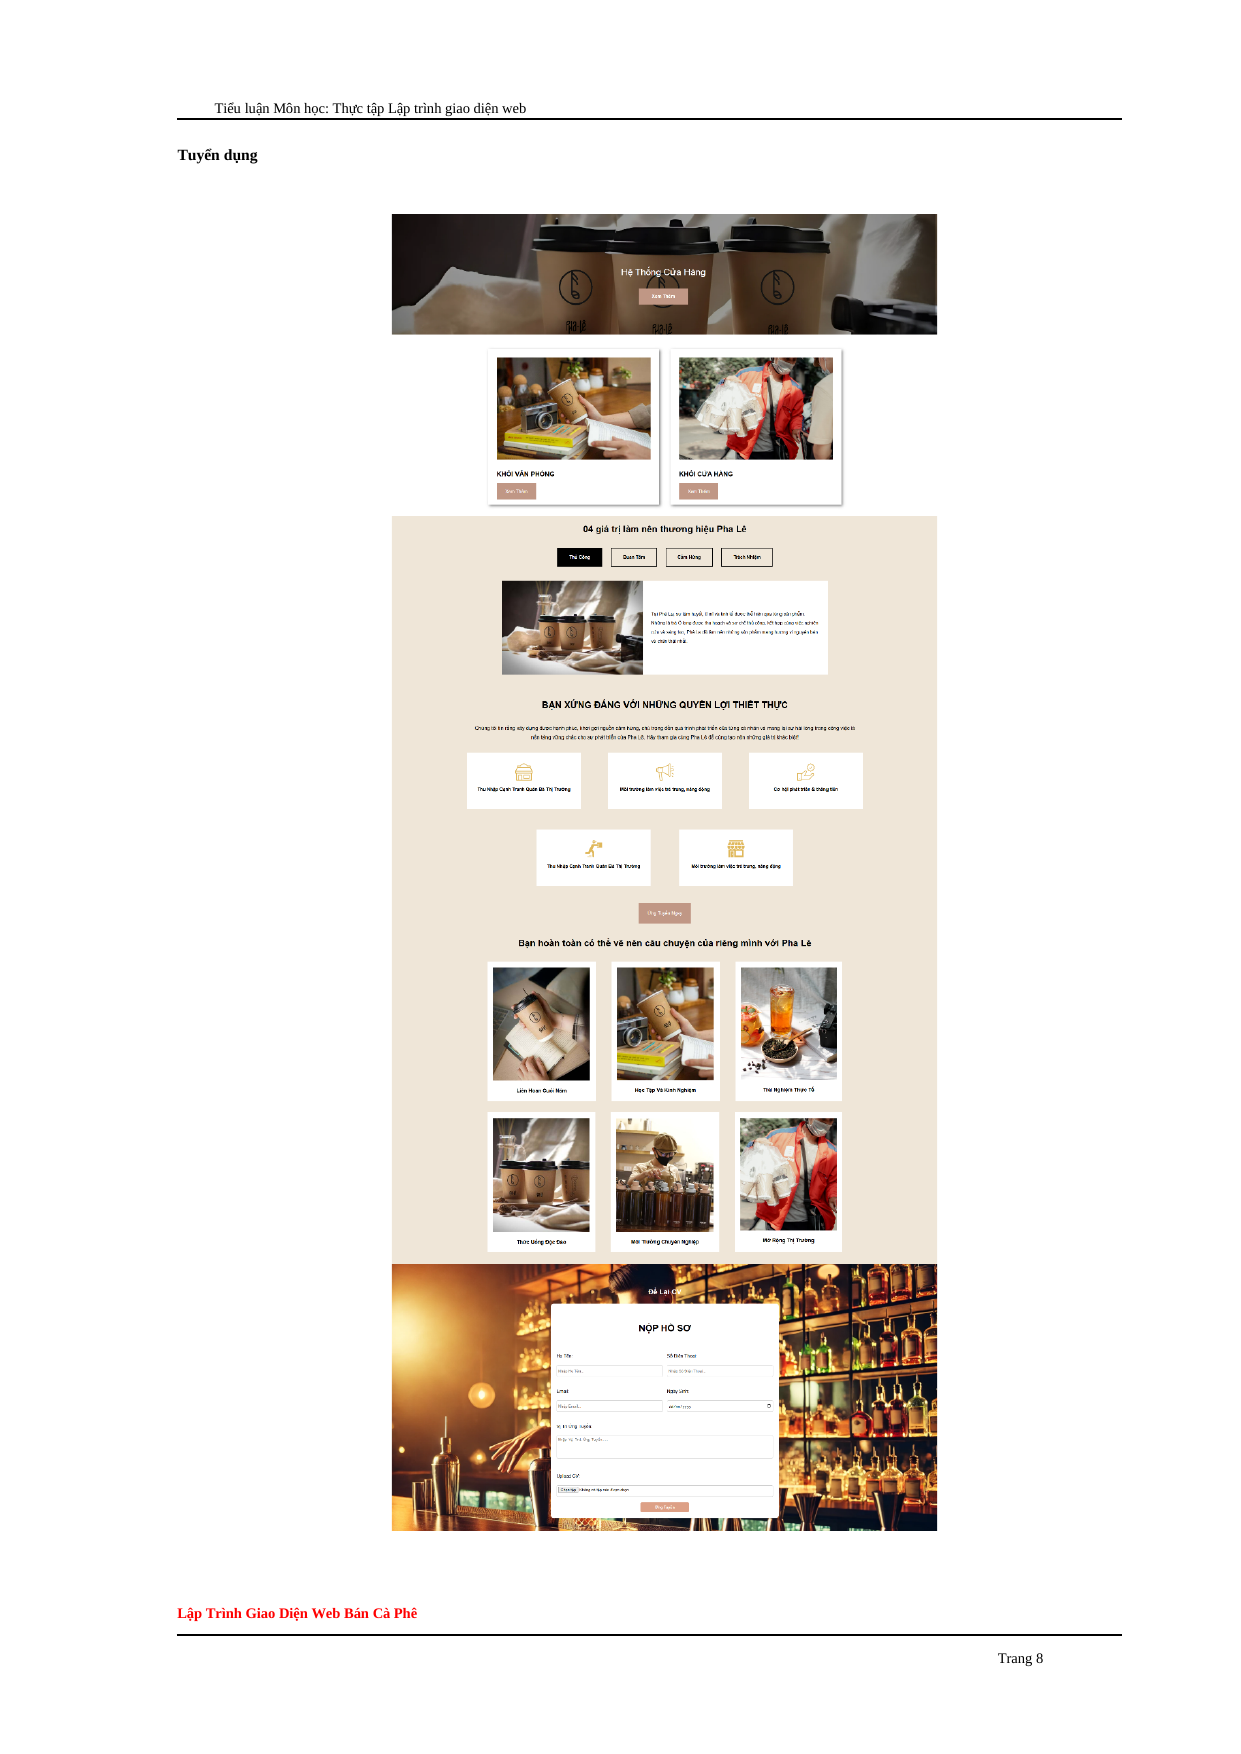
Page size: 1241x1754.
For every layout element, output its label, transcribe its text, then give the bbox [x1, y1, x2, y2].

picture [391, 214, 938, 1531]
subtitle Tuyển dụng [177, 132, 1122, 163]
